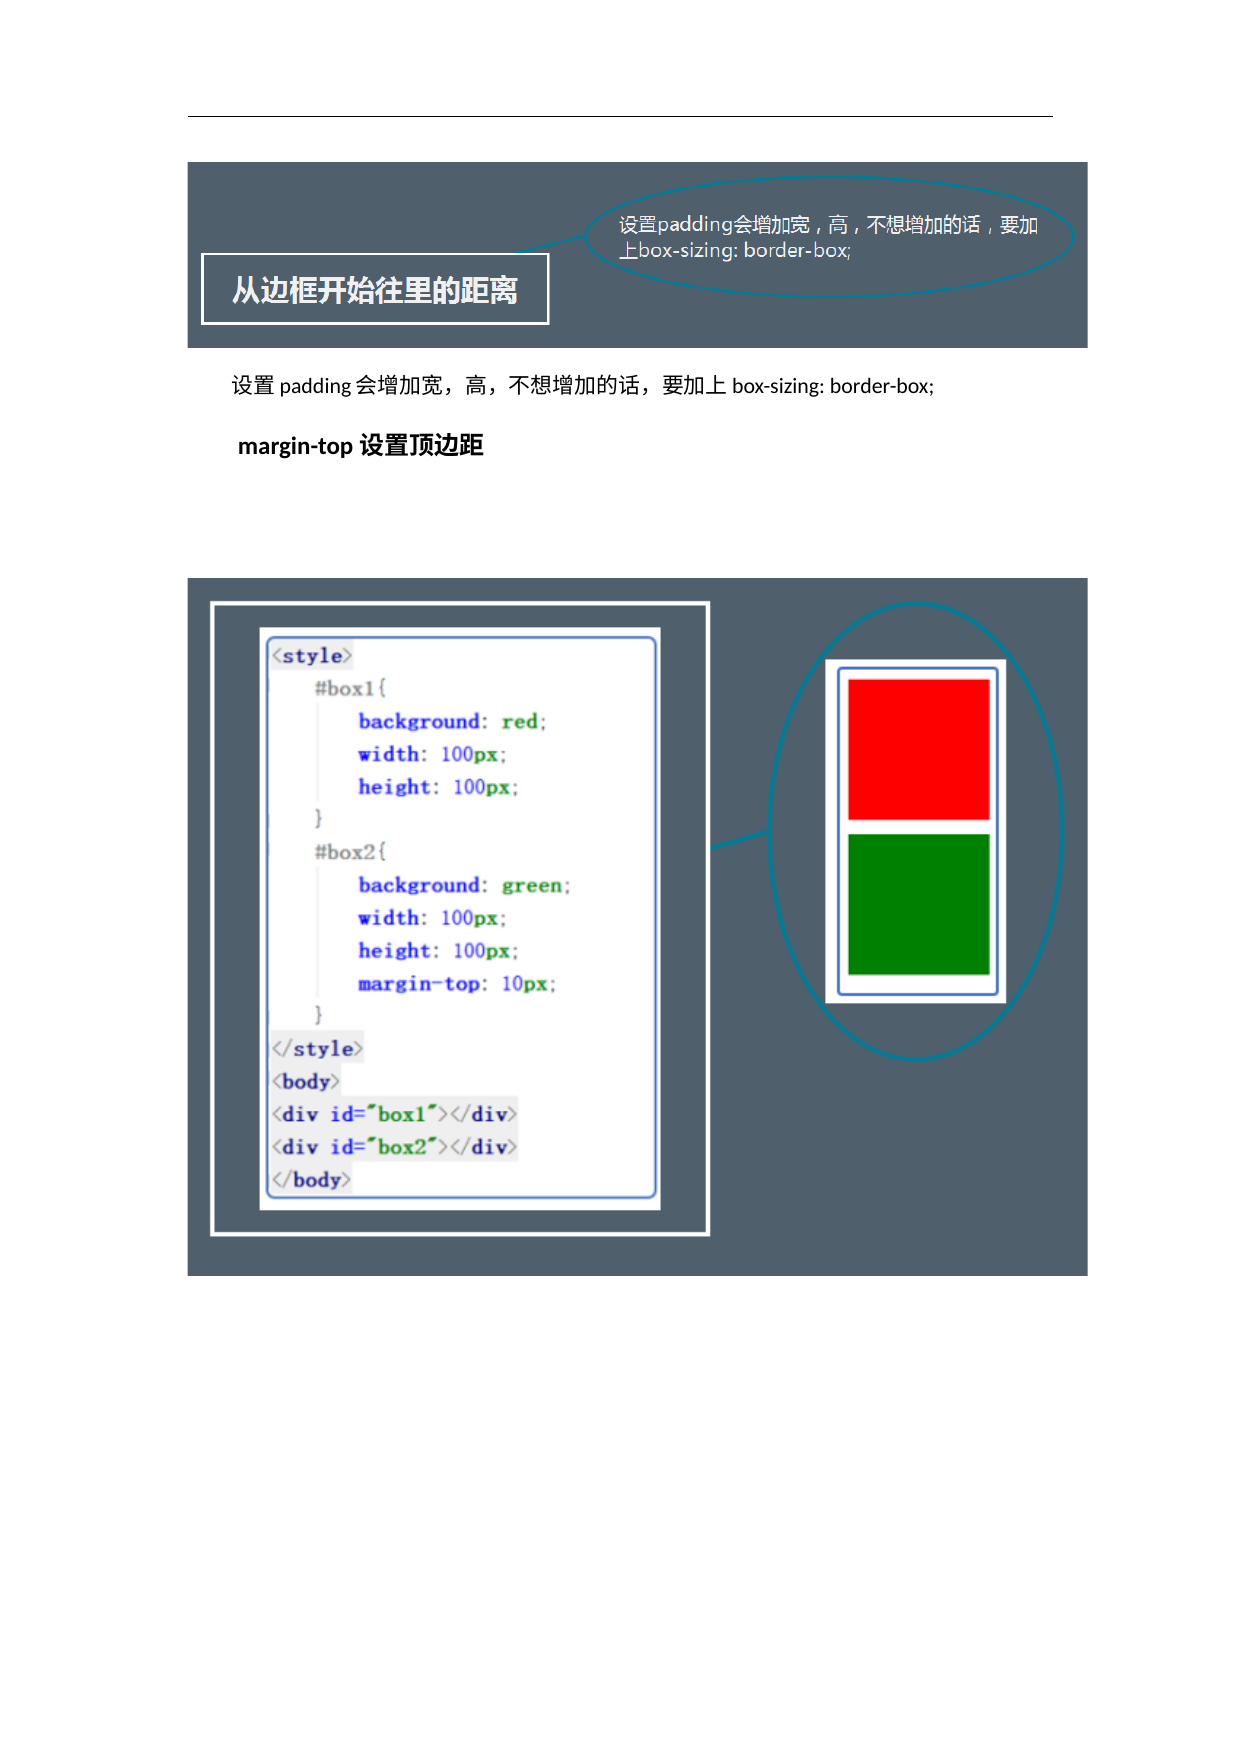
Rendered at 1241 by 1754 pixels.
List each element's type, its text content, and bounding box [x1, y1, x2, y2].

picture [187, 162, 1088, 348]
subtitle margin-top 设置顶边距 [187, 429, 1053, 462]
text 设置padding会增加宽，高，不想增加的话，要加上box-sizing: border-box; [187, 368, 1053, 400]
picture [187, 578, 1088, 1276]
